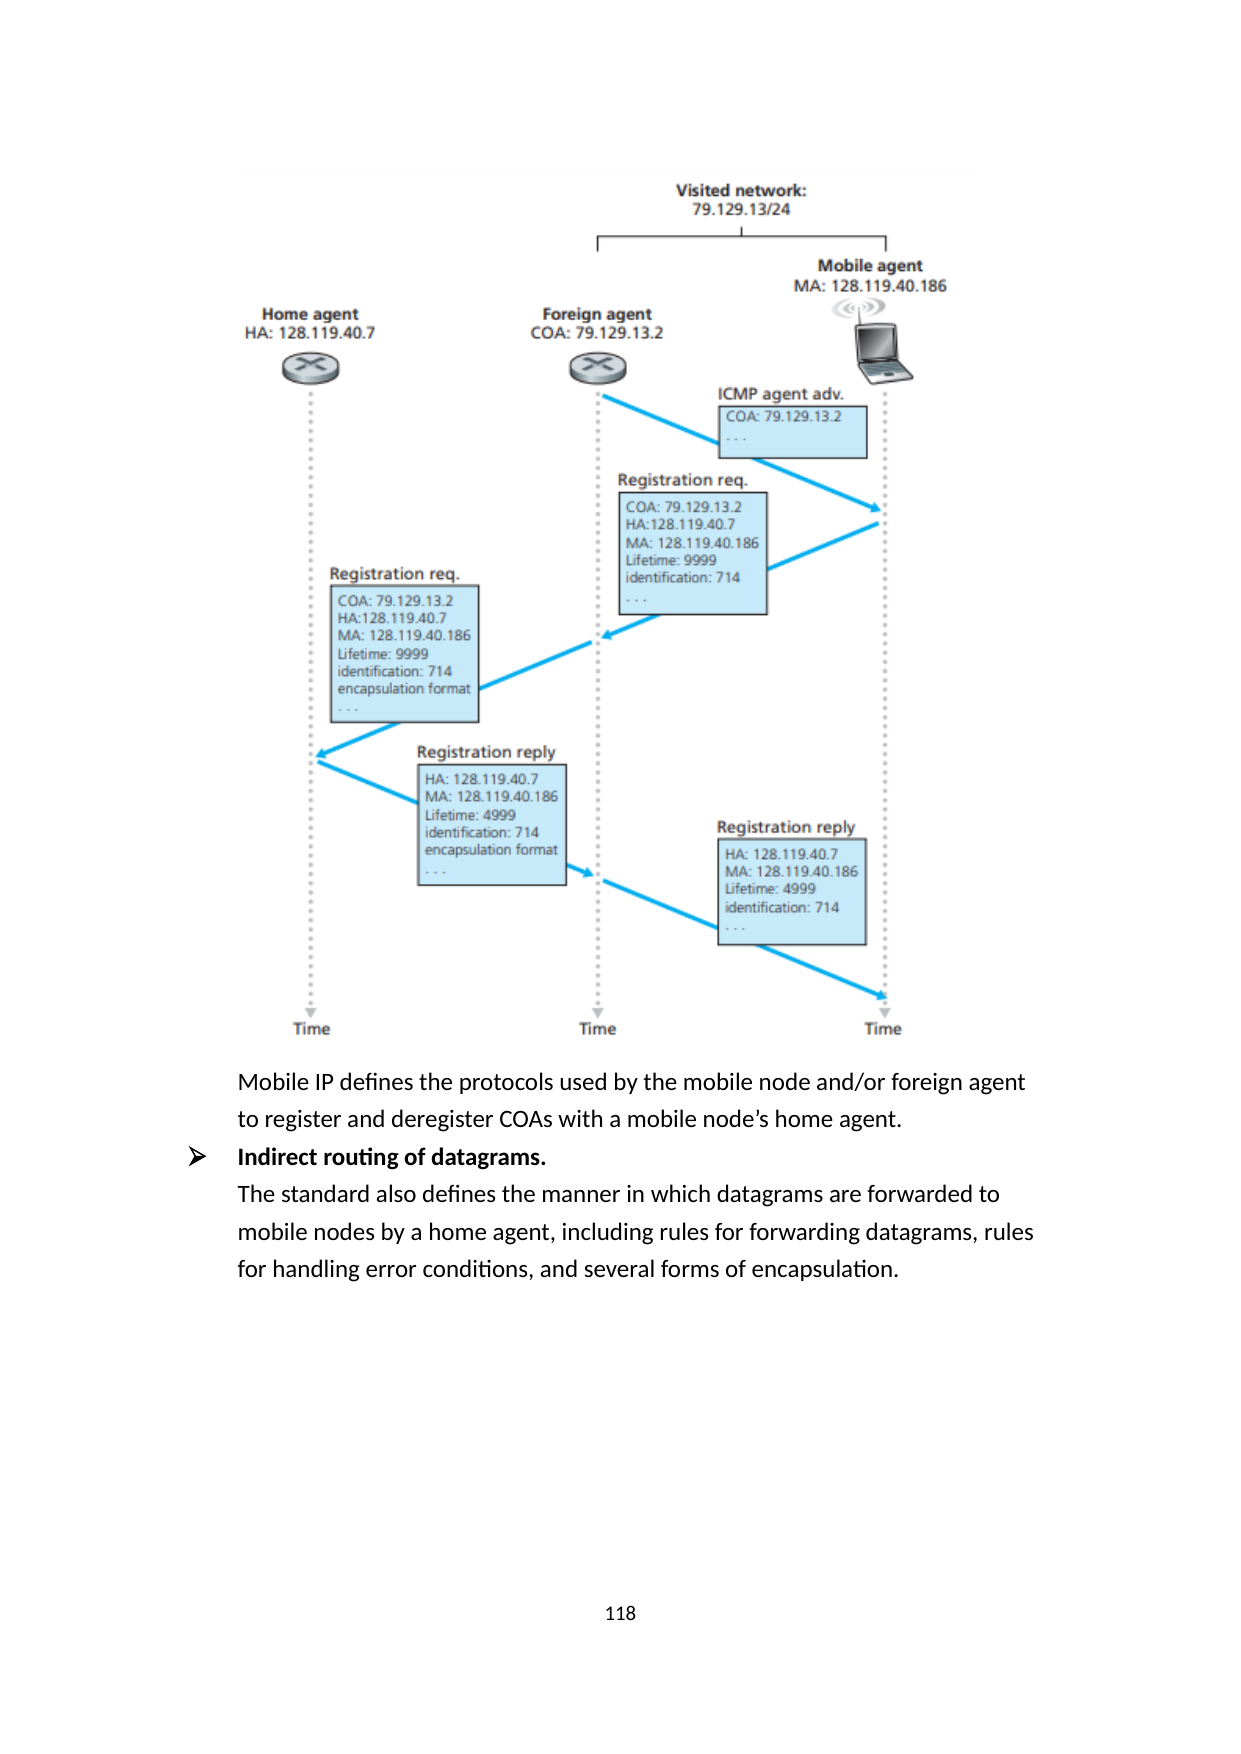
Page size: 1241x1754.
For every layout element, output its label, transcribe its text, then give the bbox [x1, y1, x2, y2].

list Indirect routing of datagrams. [187, 1137, 1053, 1175]
list The standard also defines the manner in which datagrams are forwarded to mobile nodes by a home agent, including rules for forwarding datagrams, rules for handling error conditions, and several forms of encapsulation. [237, 1175, 1053, 1287]
picture [237, 173, 976, 1052]
list Mobile IP defines the protocols used by the mobile node and/or foreign agent to register and deregister COAs with a mobile node’s home agent. [237, 1062, 1053, 1137]
